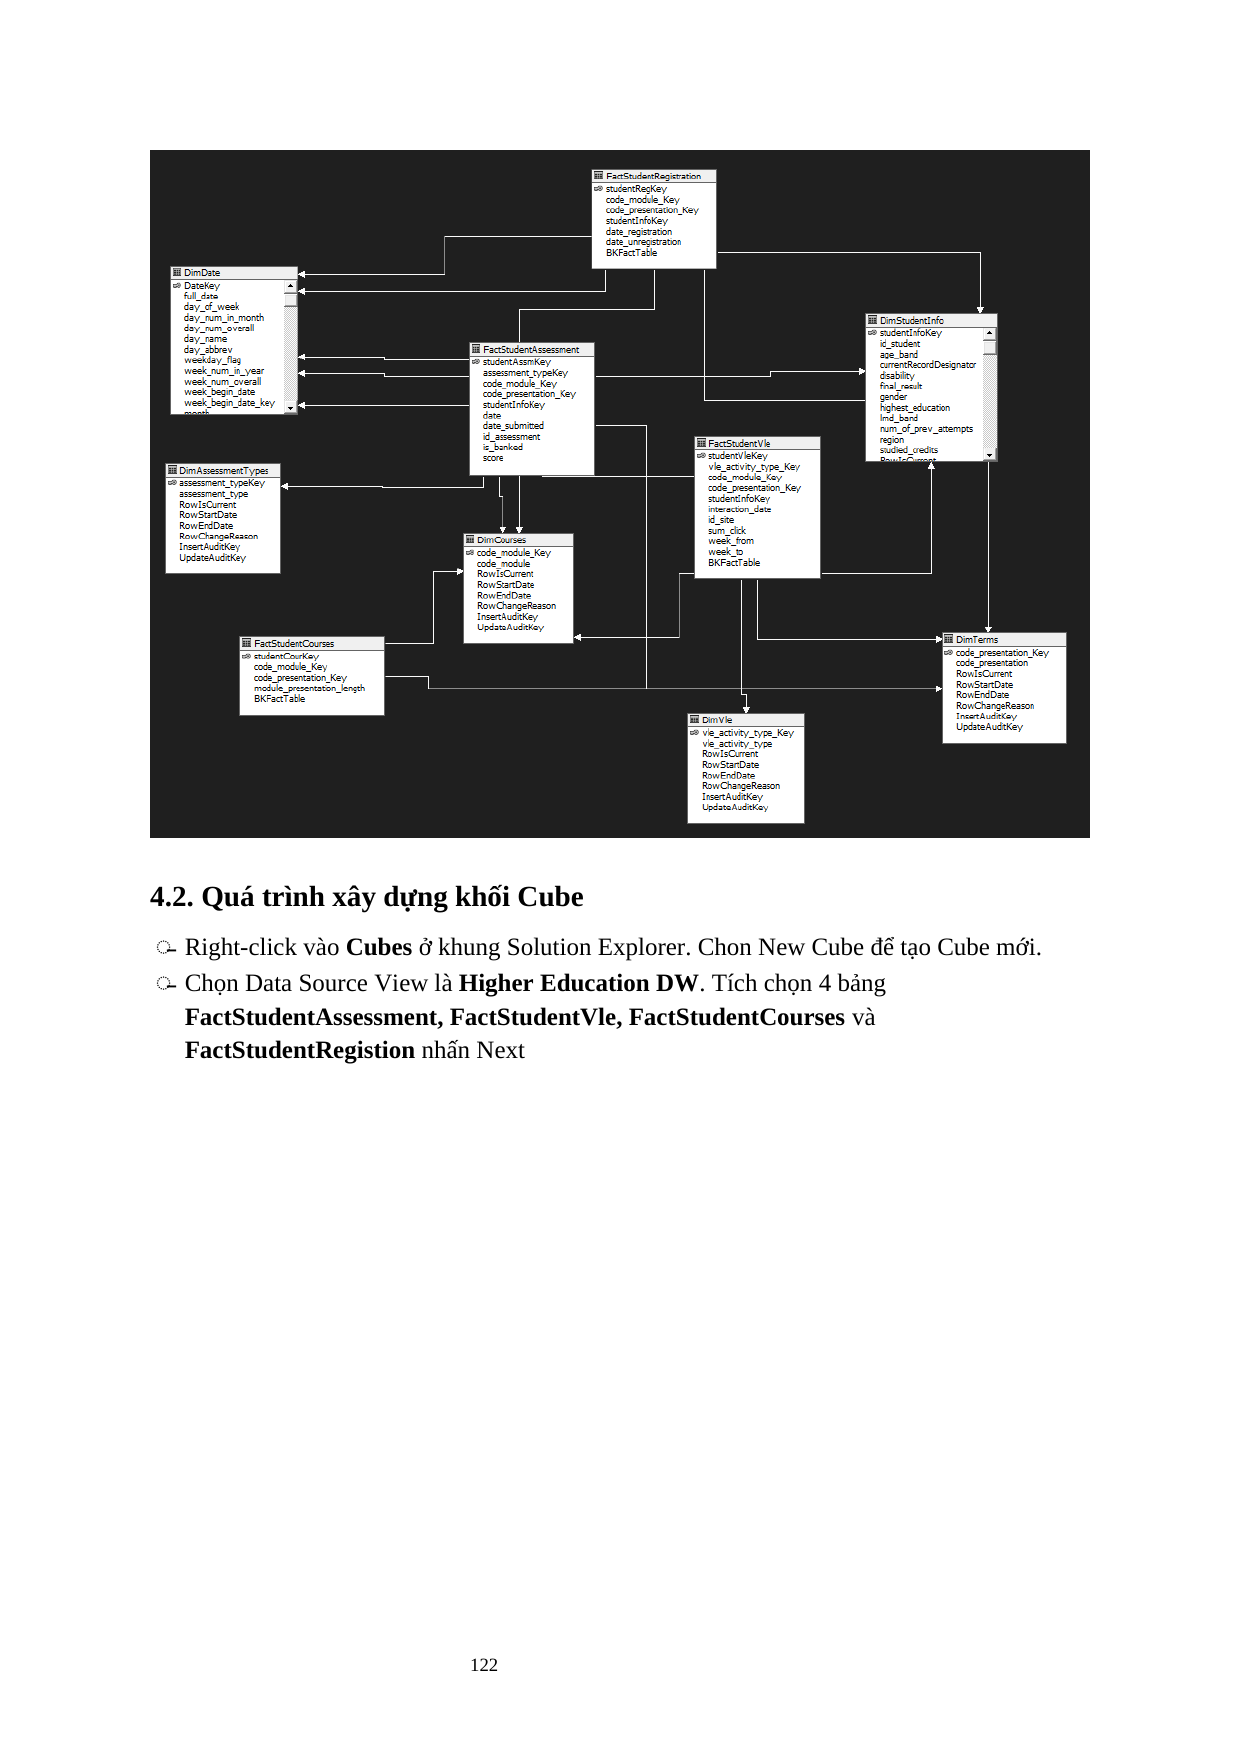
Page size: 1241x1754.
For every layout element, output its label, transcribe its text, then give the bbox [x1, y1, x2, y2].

subtitle 4.2. Quá trình xây dựng khối Cube [150, 879, 1090, 913]
list Right-click vào Cubes ở khung Solution Explorer. Chon New Cube để tạo Cube mới. [155, 930, 1090, 962]
picture [150, 150, 1090, 838]
list Chọn Data Source View là Higher Education DW. Tích chọn 4 bảng FactStudentAssessment, FactStudentVle, FactStudentCourses và FactStudentRegistion nhấn Next [155, 966, 1090, 1063]
